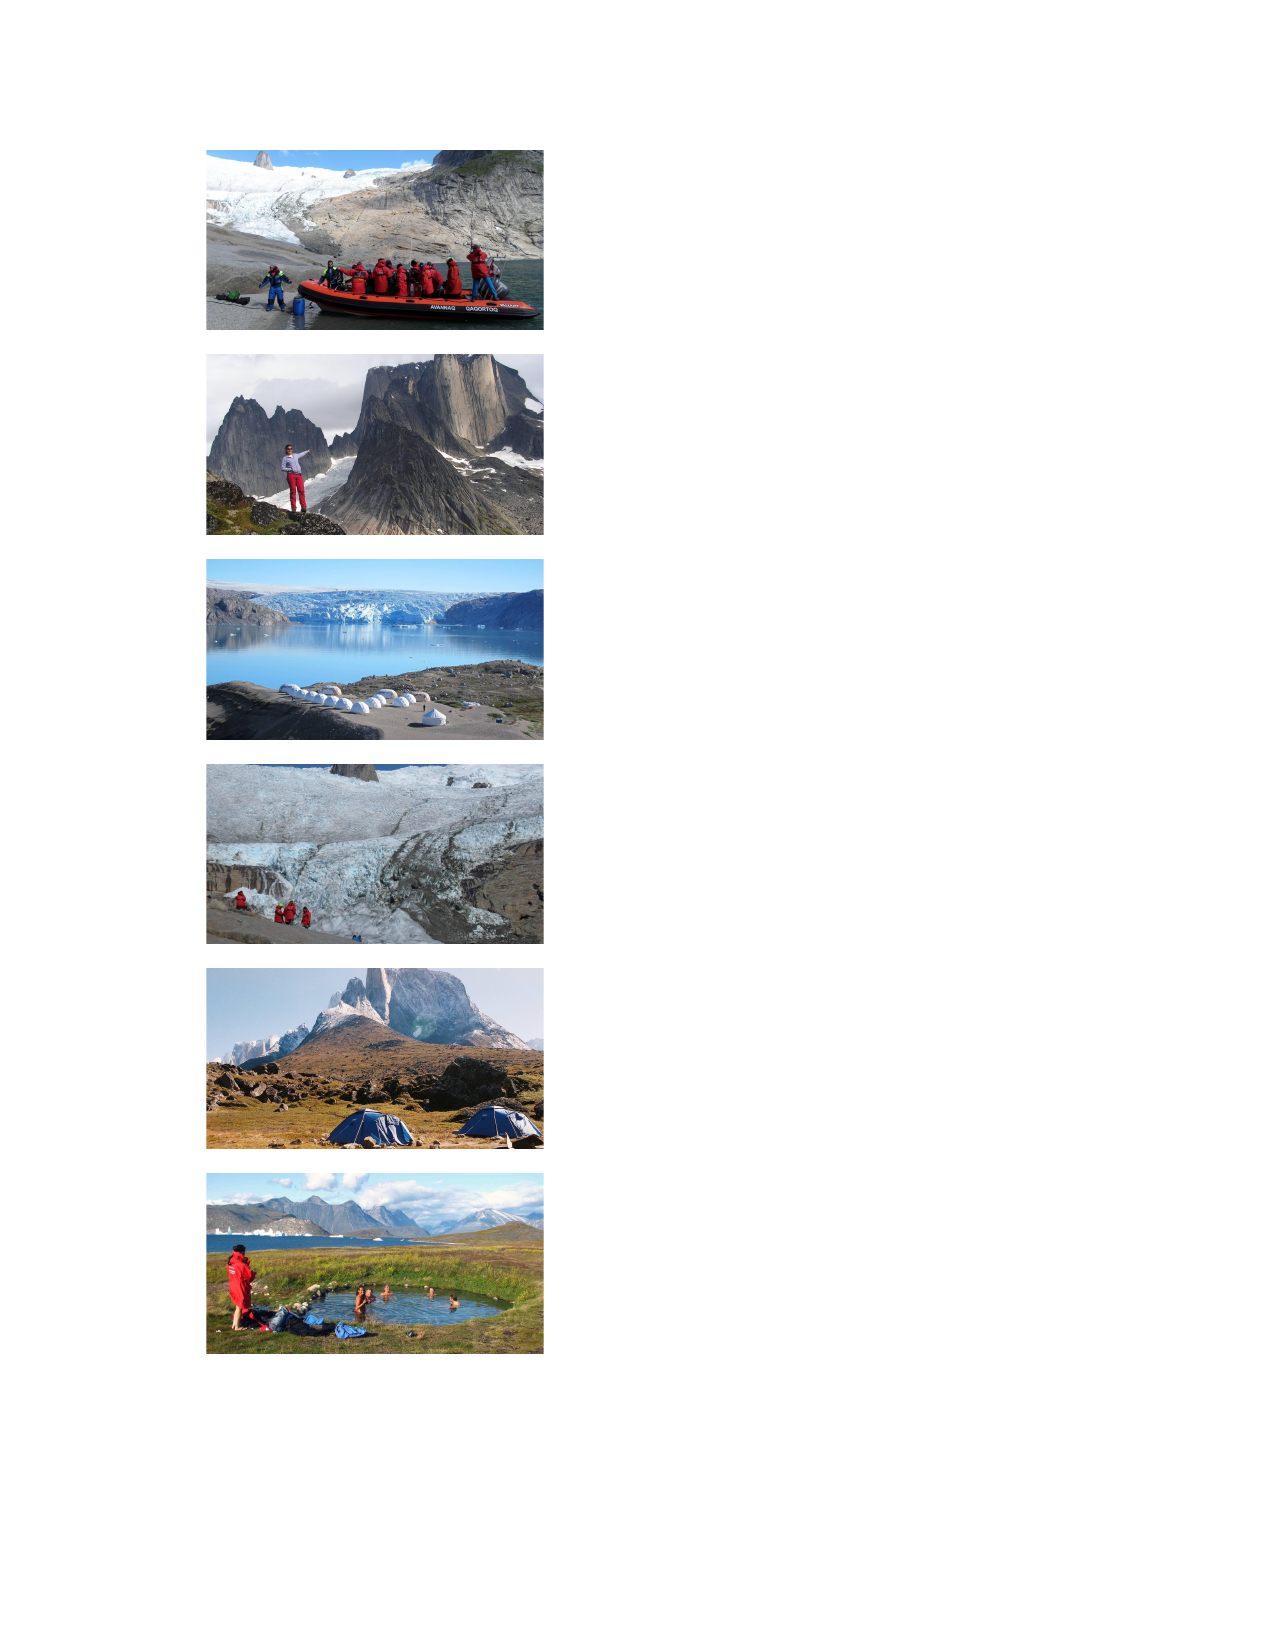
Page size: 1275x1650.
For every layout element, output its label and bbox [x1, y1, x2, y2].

picture [206, 764, 544, 944]
picture [206, 354, 544, 535]
picture [206, 968, 544, 1149]
picture [206, 1173, 544, 1354]
picture [206, 559, 544, 740]
picture [206, 150, 544, 330]
